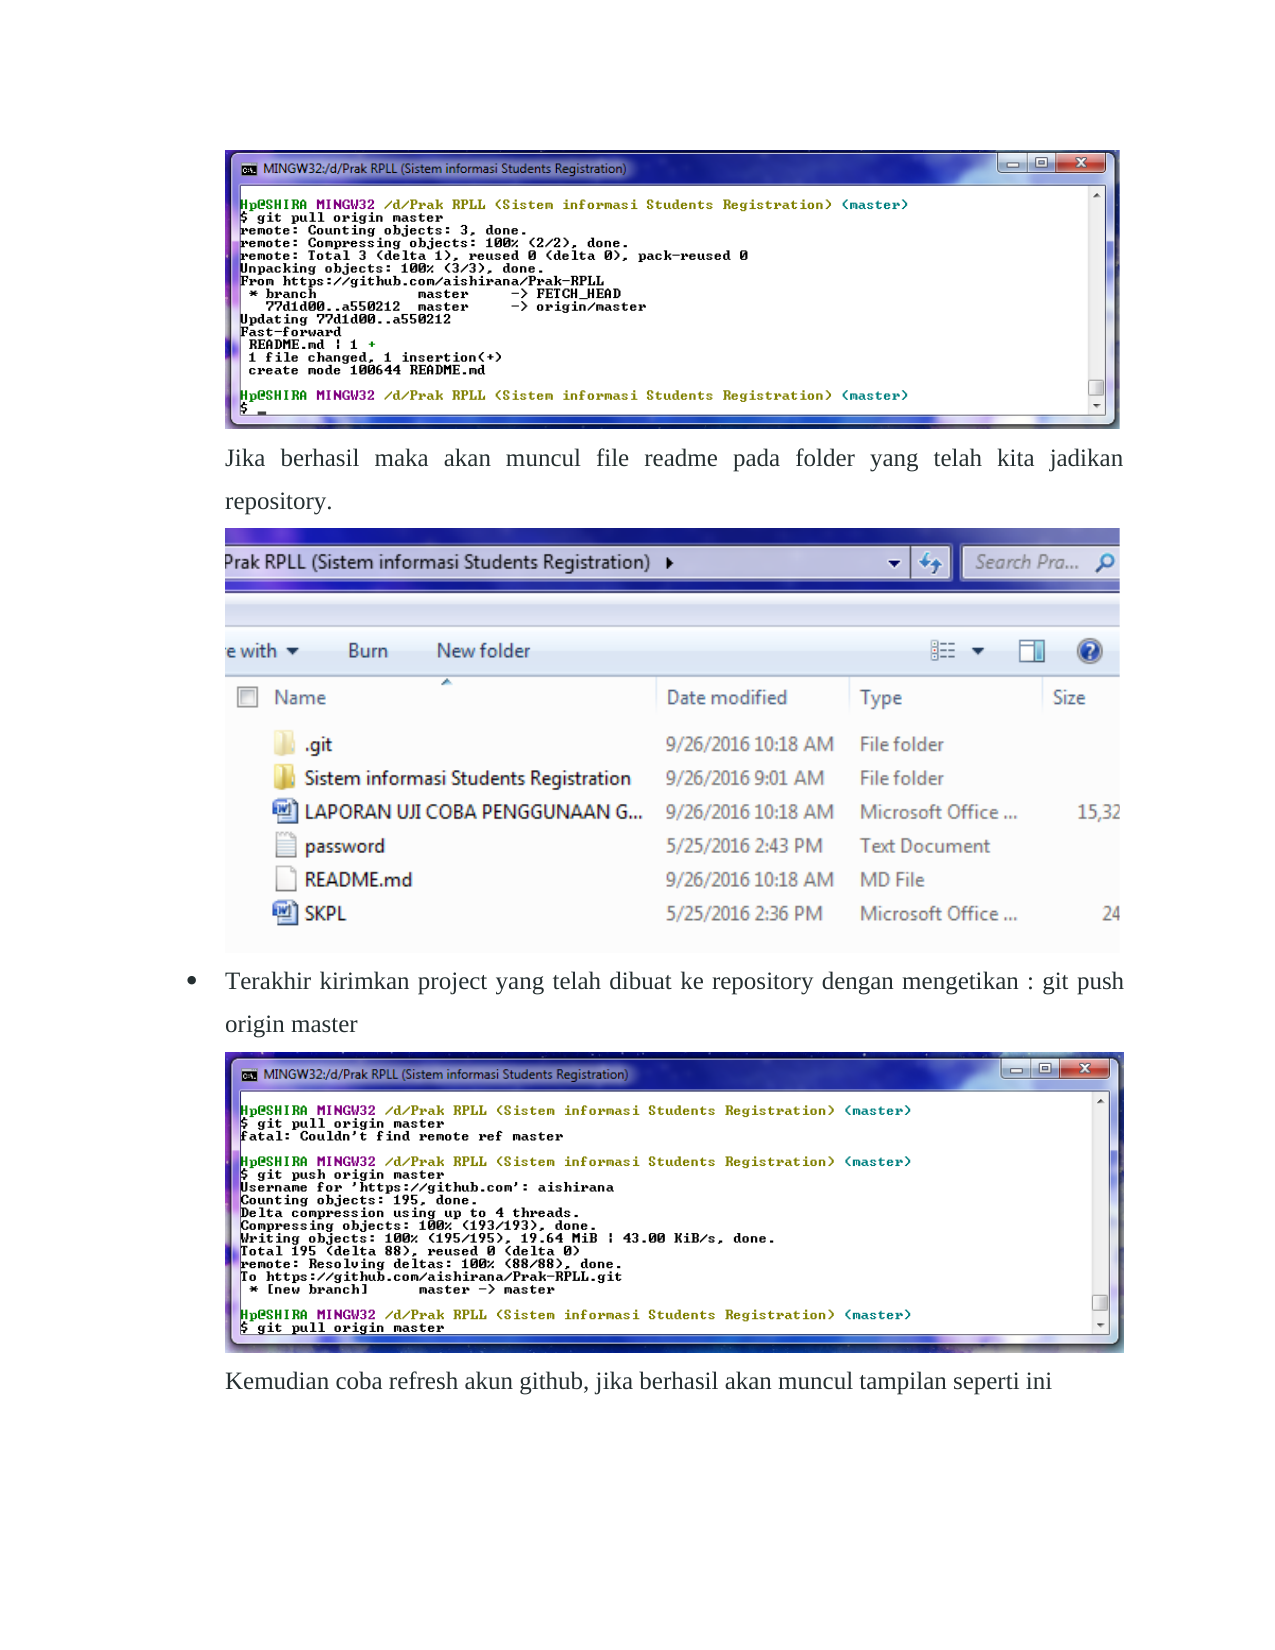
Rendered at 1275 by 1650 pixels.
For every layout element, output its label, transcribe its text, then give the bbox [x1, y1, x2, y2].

list Jika berhasil maka akan muncul file readme pada folder yang telah kita jadikan repository. [225, 443, 1125, 514]
list Terakhir kirimkan project yang telah dibuat ke repository dengan mengetikan : git push origin master [187, 966, 1125, 1038]
picture [225, 1052, 1124, 1353]
list Kemudian coba refresh akun github, jika berhasil akan muncul tampilan seperti ini [225, 1366, 1125, 1395]
picture [225, 528, 1120, 953]
picture [225, 150, 1120, 429]
